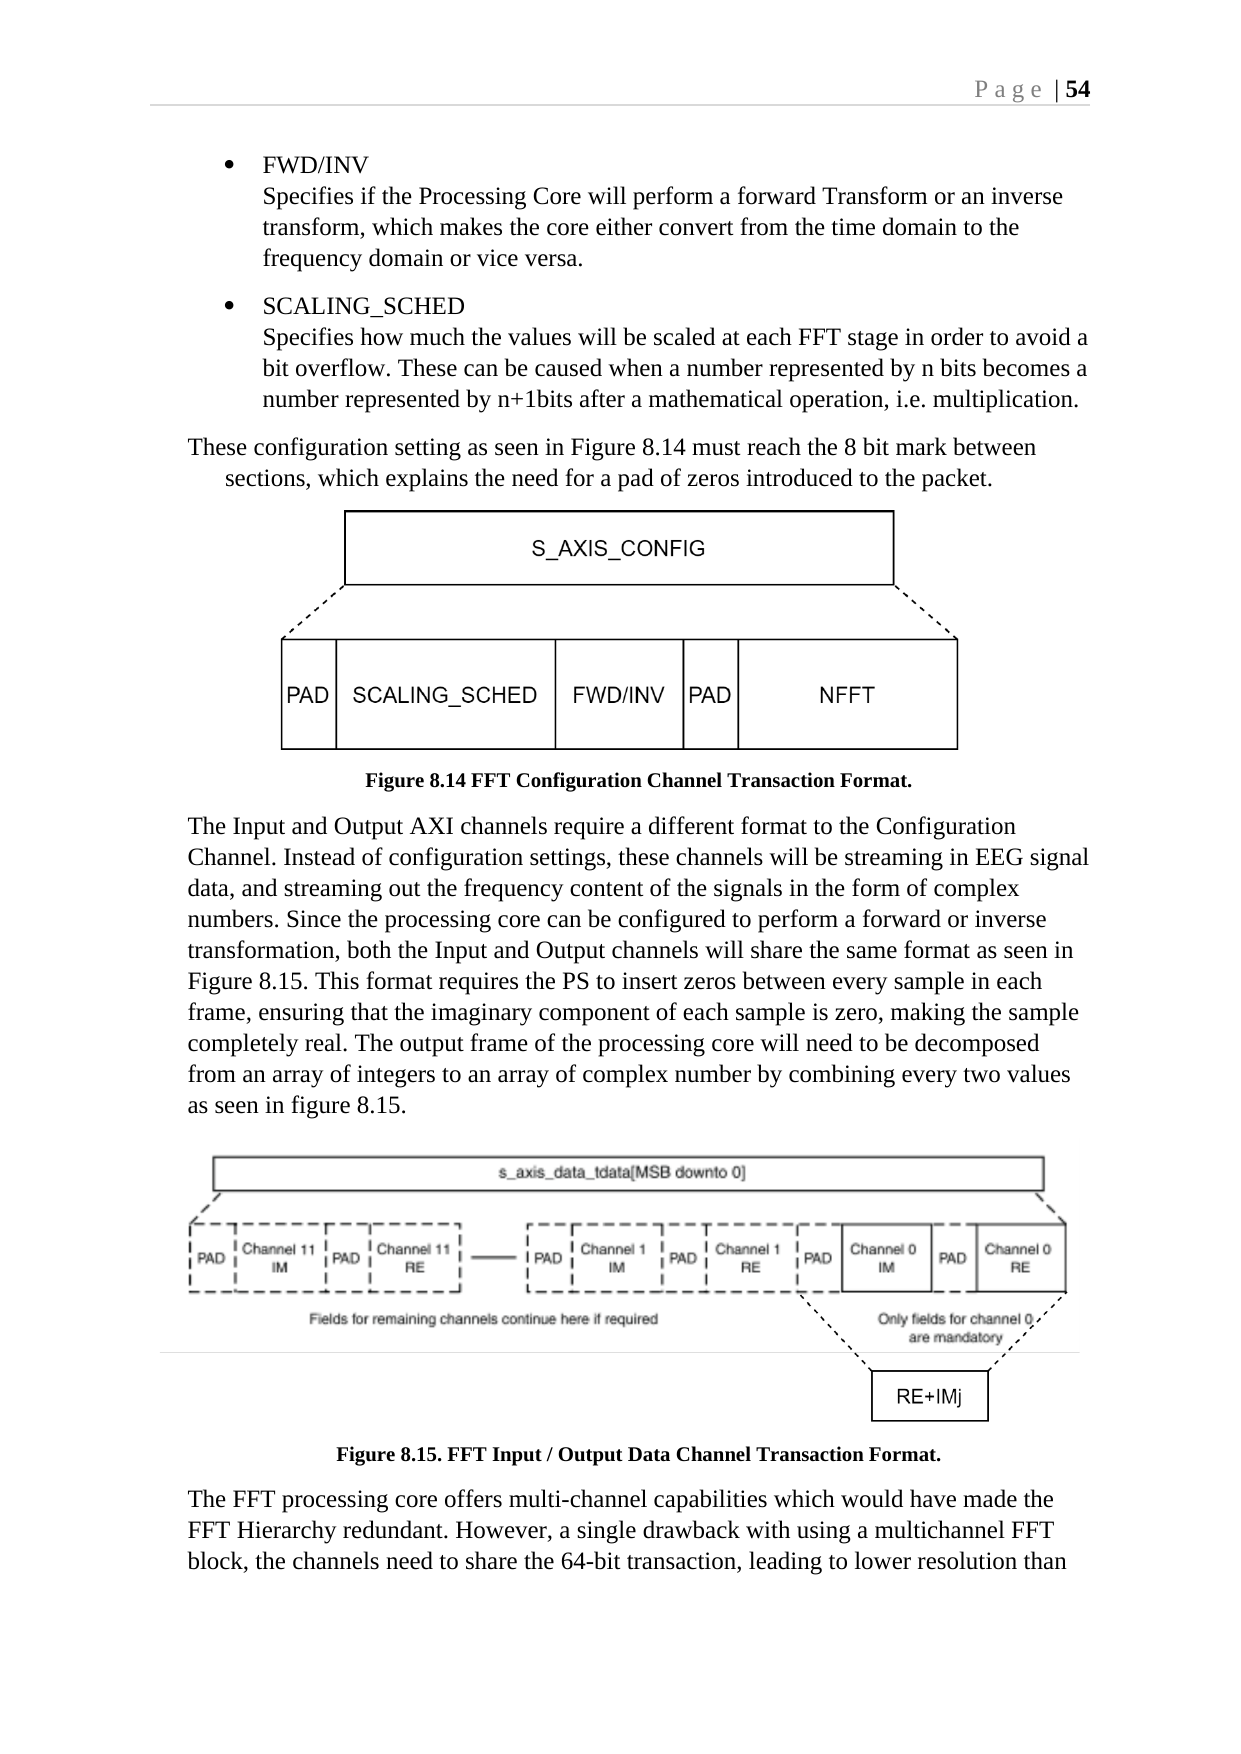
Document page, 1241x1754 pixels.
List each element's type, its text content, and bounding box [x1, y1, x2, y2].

text Figure 8.14 FFT Configuration Channel Transaction Format. [187, 768, 1090, 792]
text Figure 8.15. FFT Input / Output Data Channel Transaction Format. [187, 1441, 1090, 1466]
picture [280, 510, 960, 750]
picture [159, 1138, 1081, 1423]
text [187, 1484, 1090, 1575]
text The Input and Output AXI channels require a different format to the Configuration Channel. Instead of configuration settings, these channels will be streaming in EEG signal data, and streaming out the frequency content of the signals in the form of complex numbers. Since the processing core can be configured to perform a forward or inverse transformation, both the Input and Output channels will share the same format as seen in Figure 8.15. This format requires the PS to insert zeros between every sample in each frame, ensuring that the imaginary component of each sample is zero, making the sample completely real. The output frame of the processing core will need to be decomposed from an array of integers to an array of complex number by combining every two values as seen in figure 8.15. [187, 811, 1090, 1119]
list FWD/INV Specifies if the Processing Core will perform a forward Transform or an inverse transform, which makes the core either convert from the time domain to the frequency domain or vice versa. [225, 150, 1090, 272]
list SCALING_SCHED Specifies how much the values will be scaled at each FFT stage in order to avoid a bit overflow. These can be caused when a number represented by n bits becomes a number represented by n+1bits after a mathematical operation, i.e. multiplication. [225, 291, 1090, 413]
text These configuration setting as seen in Figure 8.14 must reach the 8 bit mark between sections, which explains the need for a pad of zeros introduced to the packet. [187, 432, 1090, 491]
